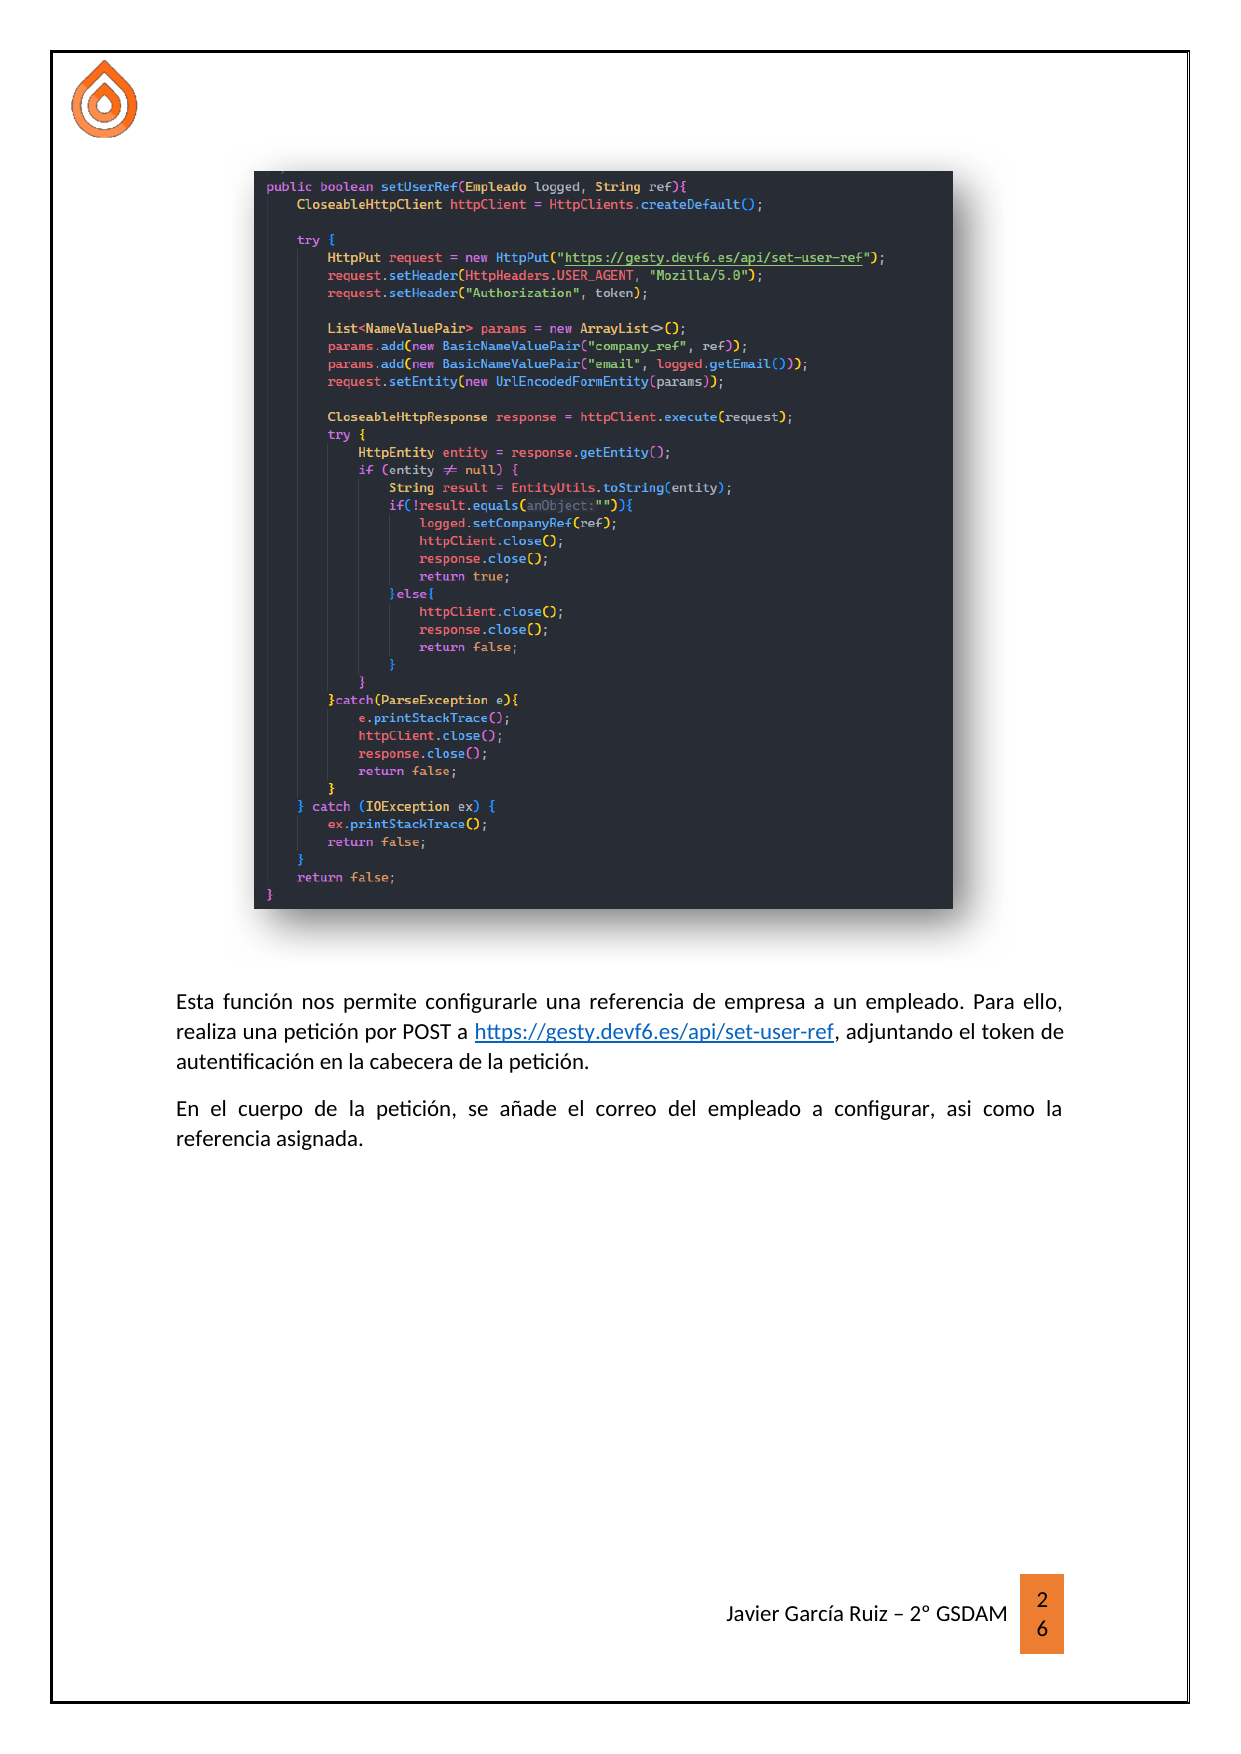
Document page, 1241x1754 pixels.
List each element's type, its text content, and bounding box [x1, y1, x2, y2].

picture [254, 171, 953, 909]
picture [64, 58, 143, 137]
text En el cuerpo de la petición, se añade el correo del empleado a configurar, asi como la referencia asignada. [176, 1122, 1064, 1152]
text Esta función nos permite configurarle una referencia de empresa a un empleado. Para ello, realiza una petición por POST a https://gesty.devf6.es/api/set-user-ref, adjuntando el token de autentificación en la cabecera de la petición. [176, 1045, 1064, 1075]
